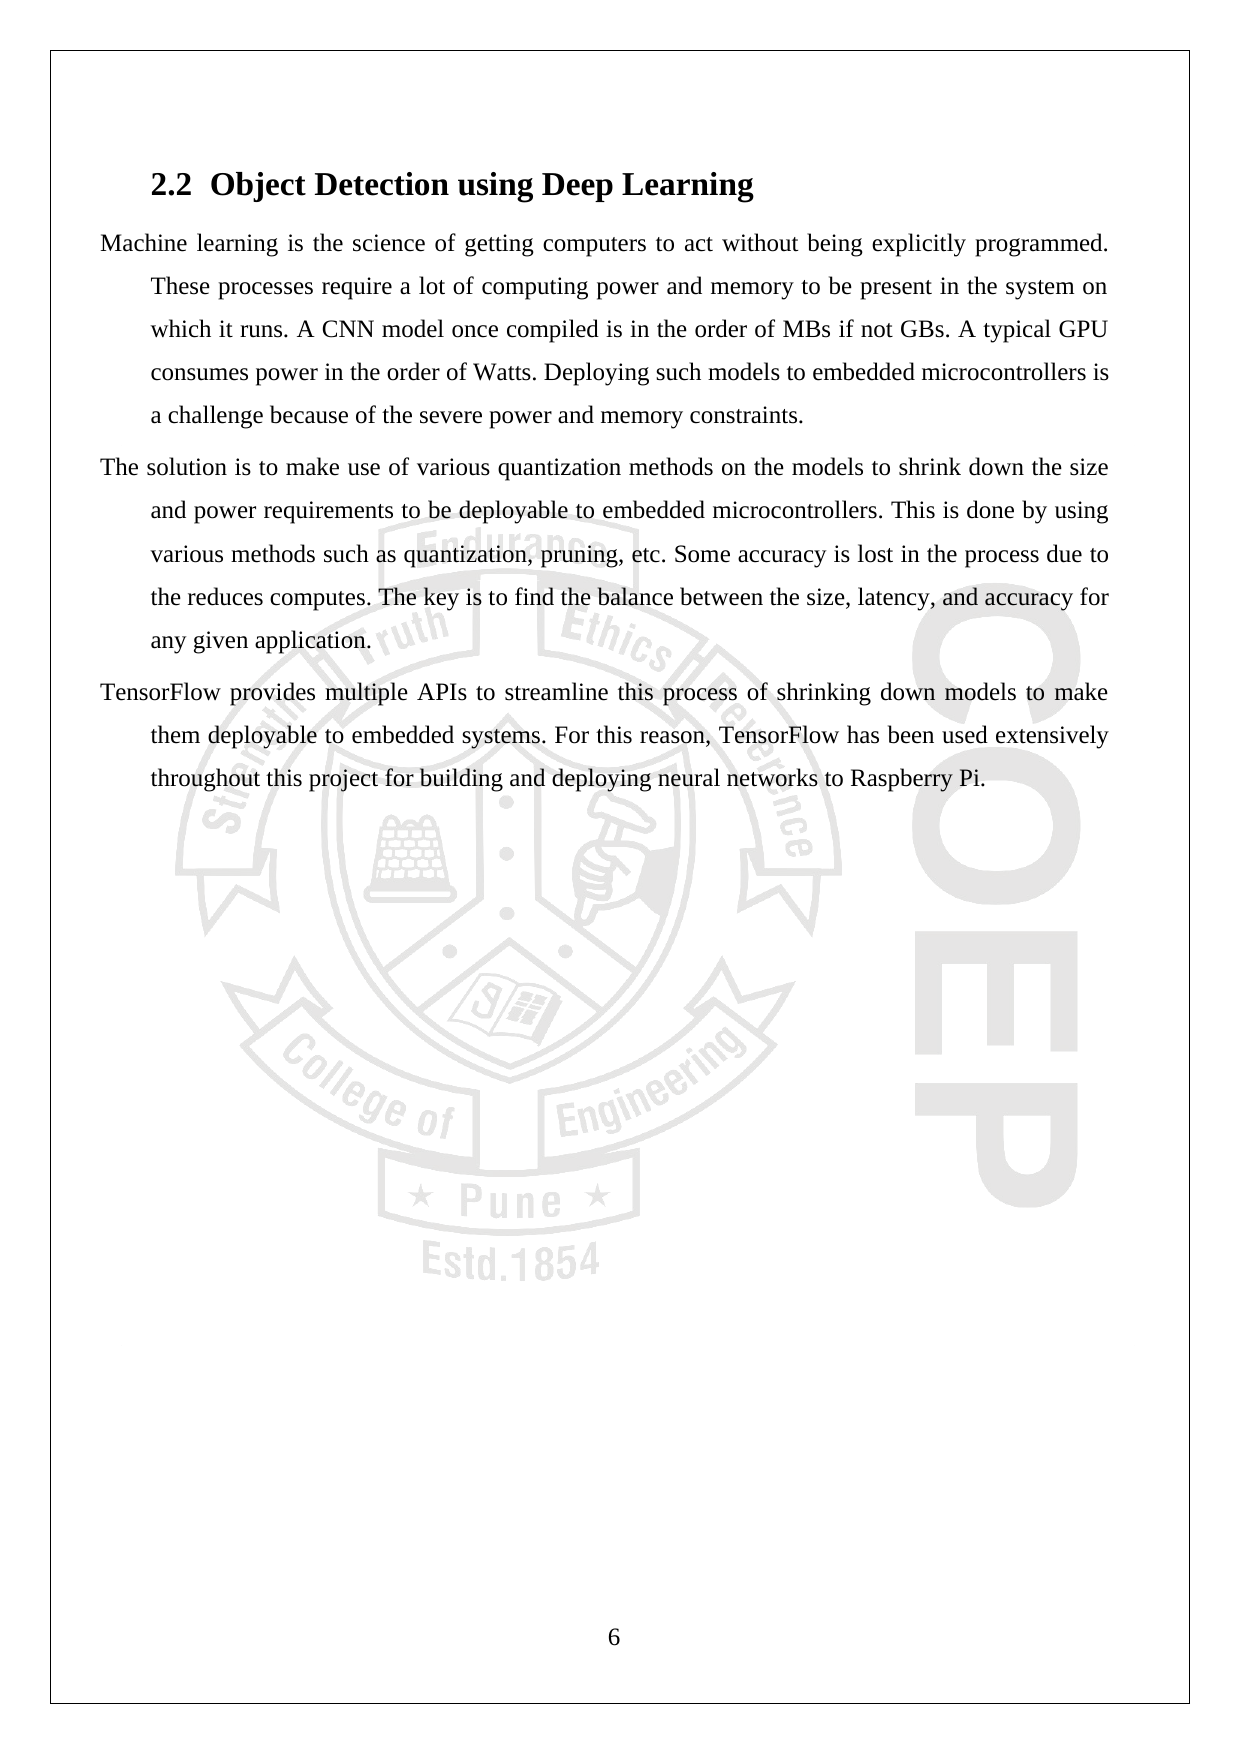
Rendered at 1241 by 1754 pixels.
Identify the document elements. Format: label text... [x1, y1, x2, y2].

subtitle TensorFlow provides multiple APIs to streamline this process of shrinking down models to make them deployable to embedded systems. For this reason, TensorFlow has been used extensively throughout this project for building and deploying neural networks to Raspberry Pi. [100, 677, 1110, 792]
subtitle Object Detection using Deep Learning [150, 164, 1110, 203]
subtitle Machine learning is the science of getting computers to act without being explicitly programmed. These processes require a lot of computing power and memory to be present in the system on which it runs. A CNN model once compiled is in the order of MBs if not GBs. A typical GPU consumes power in the order of Watts. Deploying such models to embedded microcontrollers is a challenge because of the severe power and memory constraints. [100, 228, 1110, 429]
subtitle The solution is to make use of various quantization methods on the models to shrink down the size and power requirements to be deployable to embedded microcontrollers. This is done by using various methods such as quantization, pruning, etc. Some accuracy is lost in the process due to the reduces computes. The key is to find the balance between the size, latency, and accuracy for any given application. [100, 452, 1110, 654]
